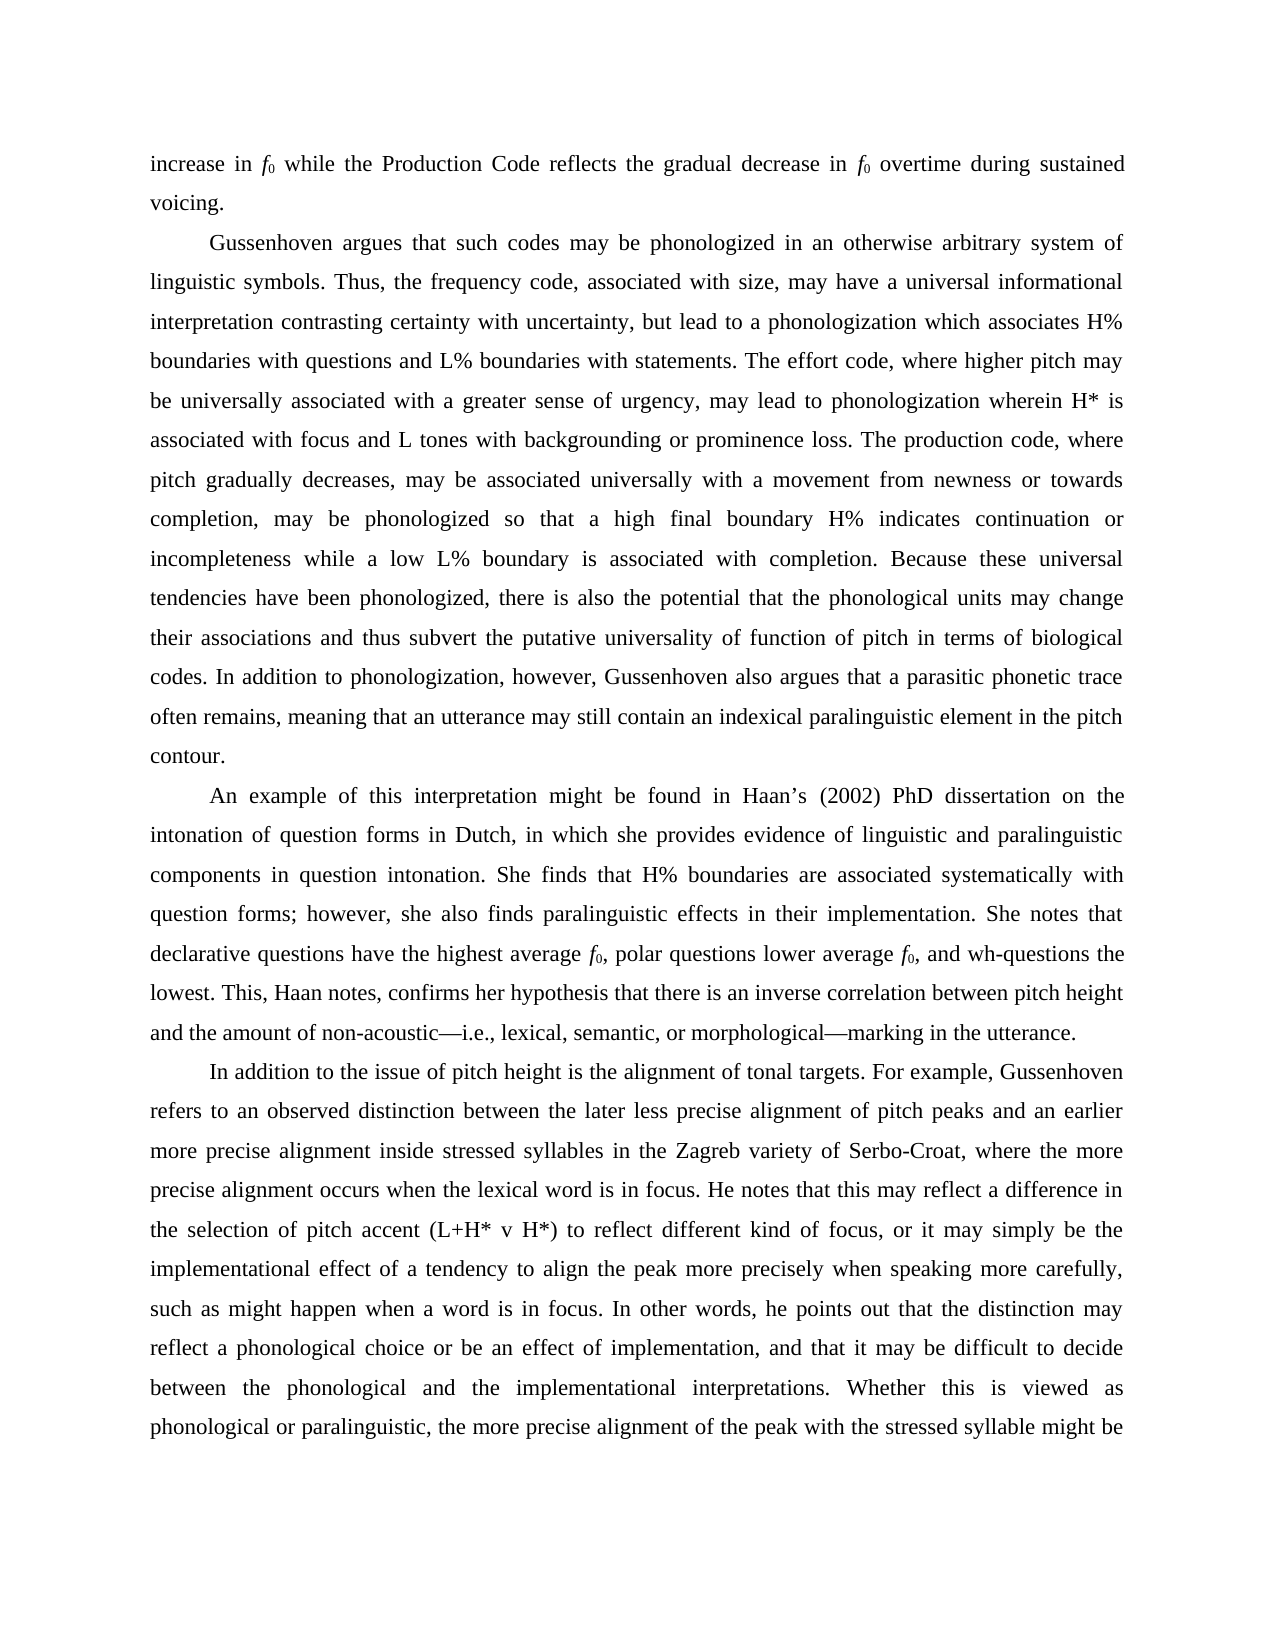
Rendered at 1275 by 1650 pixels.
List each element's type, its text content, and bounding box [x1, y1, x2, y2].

text An example of this interpretation might be found in Haan’s (2002) PhD dissertation on the intonation of question forms in Dutch, in which she provides evidence of linguistic and paralinguistic components in question intonation. She finds that H% boundaries are associated systematically with question forms; however, she also finds paralinguistic effects in their implementation. She notes that declarative questions have the highest average f0, polar questions lower average f0, and wh-questions the lowest. This, Haan notes, confirms her hypothesis that there is an inverse correlation between pitch height and the amount of non-acoustic—i.e., lexical, semantic, or morphological—marking in the utterance. [150, 782, 1125, 1045]
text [150, 1058, 1125, 1440]
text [150, 150, 1125, 216]
text Gussenhoven argues that such codes may be phonologized in an otherwise arbitrary system of linguistic symbols. Thus, the frequency code, associated with size, may have a universal informational interpretation contrasting certainty with uncertainty, but lead to a phonologization which associates H% boundaries with questions and L% boundaries with statements. The effort code, where higher pitch may be universally associated with a greater sense of urgency, may lead to phonologization wherein H* is associated with focus and L tones with backgrounding or prominence loss. The production code, where pitch gradually decreases, may be associated universally with a movement from newness or towards completion, may be phonologized so that a high final boundary H% indicates continuation or incompleteness while a low L% boundary is associated with completion. Because these universal tendencies have been phonologized, there is also the potential that the phonological units may change their associations and thus subvert the putative universality of function of pitch in terms of biological codes. In addition to phonologization, however, Gussenhoven also argues that a parasitic phonetic trace often remains, meaning that an utterance may still contain an indexical paralinguistic element in the pitch contour. [150, 229, 1125, 768]
